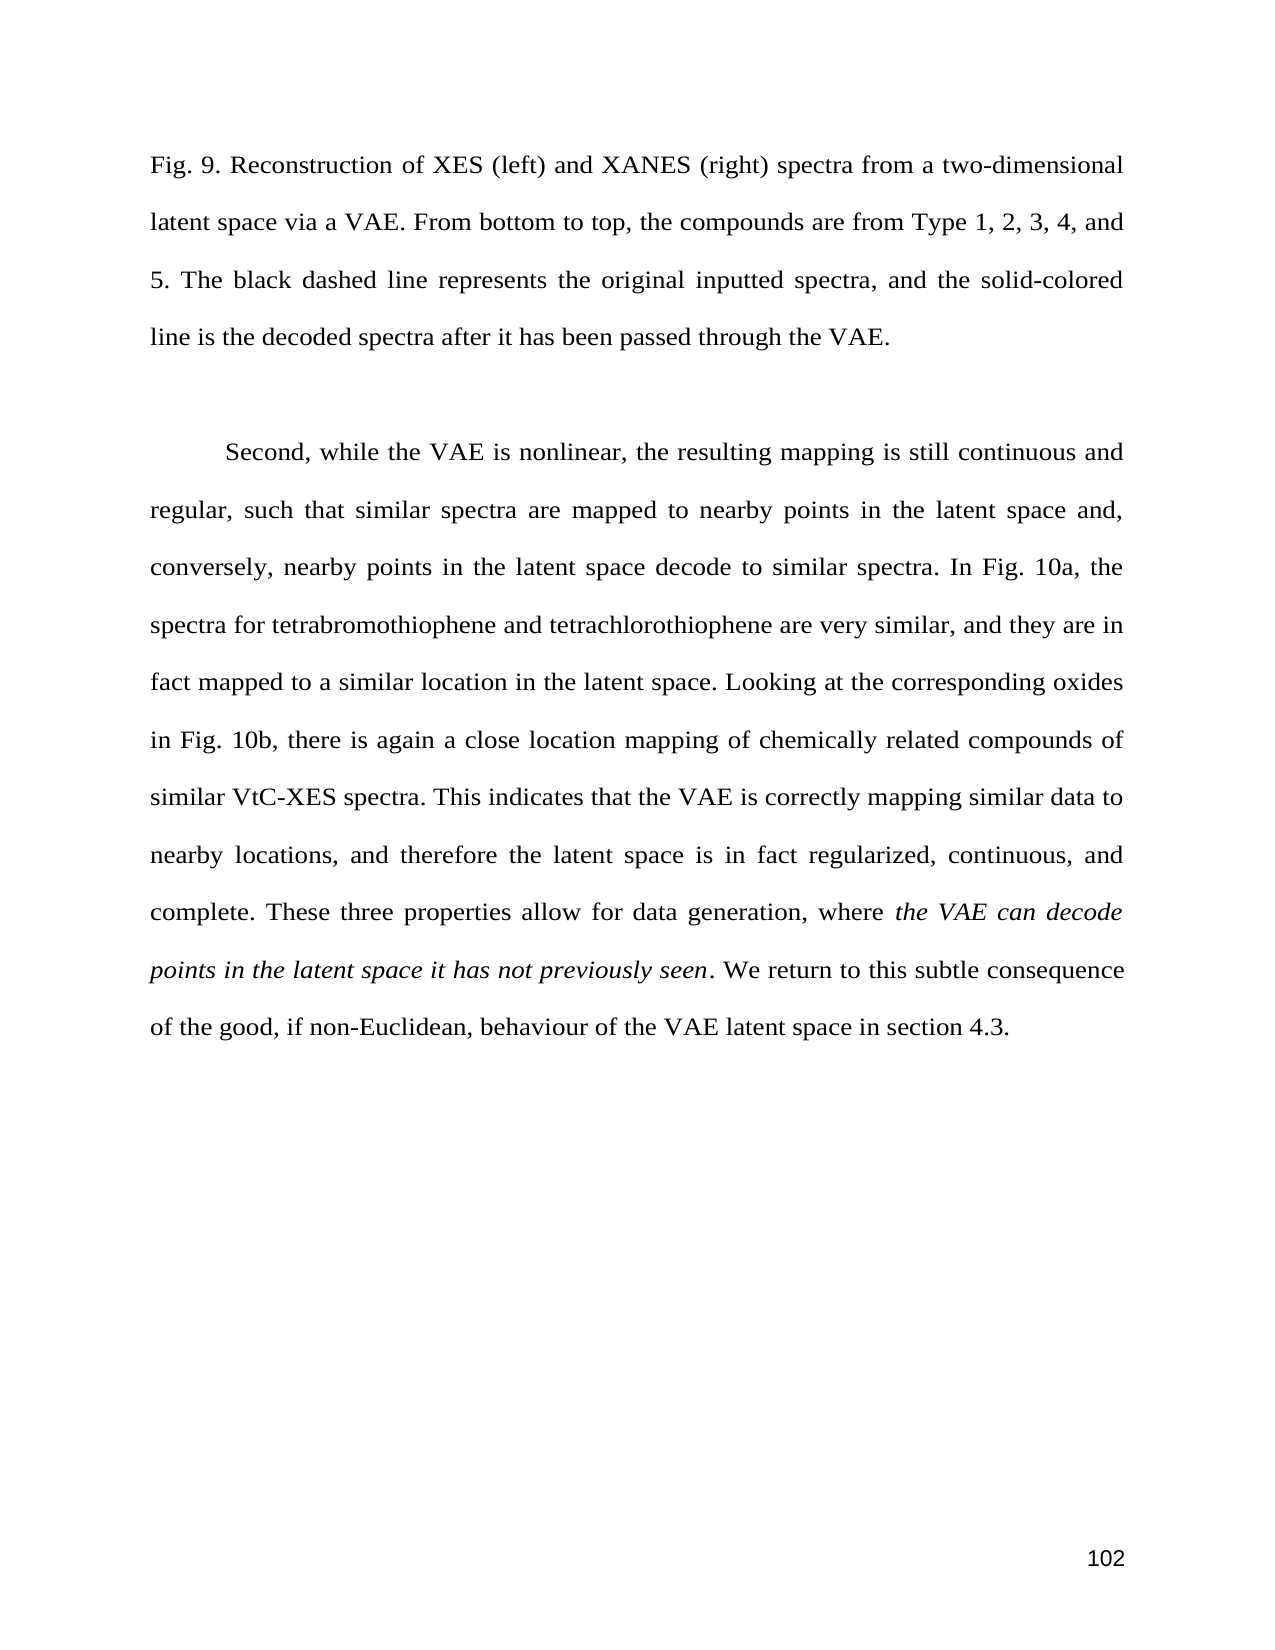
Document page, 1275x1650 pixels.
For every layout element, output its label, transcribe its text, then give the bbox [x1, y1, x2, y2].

text Fig. 9. Reconstruction of XES (left) and XANES (right) spectra from a two-dimensional latent space via a VAE. From bottom to top, the compounds are from Type 1, 2, 3, 4, and 5. The black dashed line represents the original inputted spectra, and the solid-colored line is the decoded spectra after it has been passed through the VAE. [150, 150, 1125, 351]
text Second, while the VAE is nonlinear, the resulting mapping is still continuous and regular, such that similar spectra are mapped to nearby points in the latent space and, conversely, nearby points in the latent space decode to similar spectra. In Fig. 10a, the spectra for tetrabromothiophene and tetrachlorothiophene are very similar, and they are in fact mapped to a similar location in the latent space. Looking at the corresponding oxides in Fig. 10b, there is again a close location mapping of chemically related compounds of similar VtC-XES spectra. This indicates that the VAE is correctly mapping similar data to nearby locations, and therefore the latent space is in fact regularized, continuous, and complete. These three properties allow for data generation, where the VAE can decode points in the latent space it has not previously seen. We return to this subtle consequence of the good, if non-Euclidean, behaviour of the VAE latent space in section 4.3. [150, 437, 1125, 1041]
